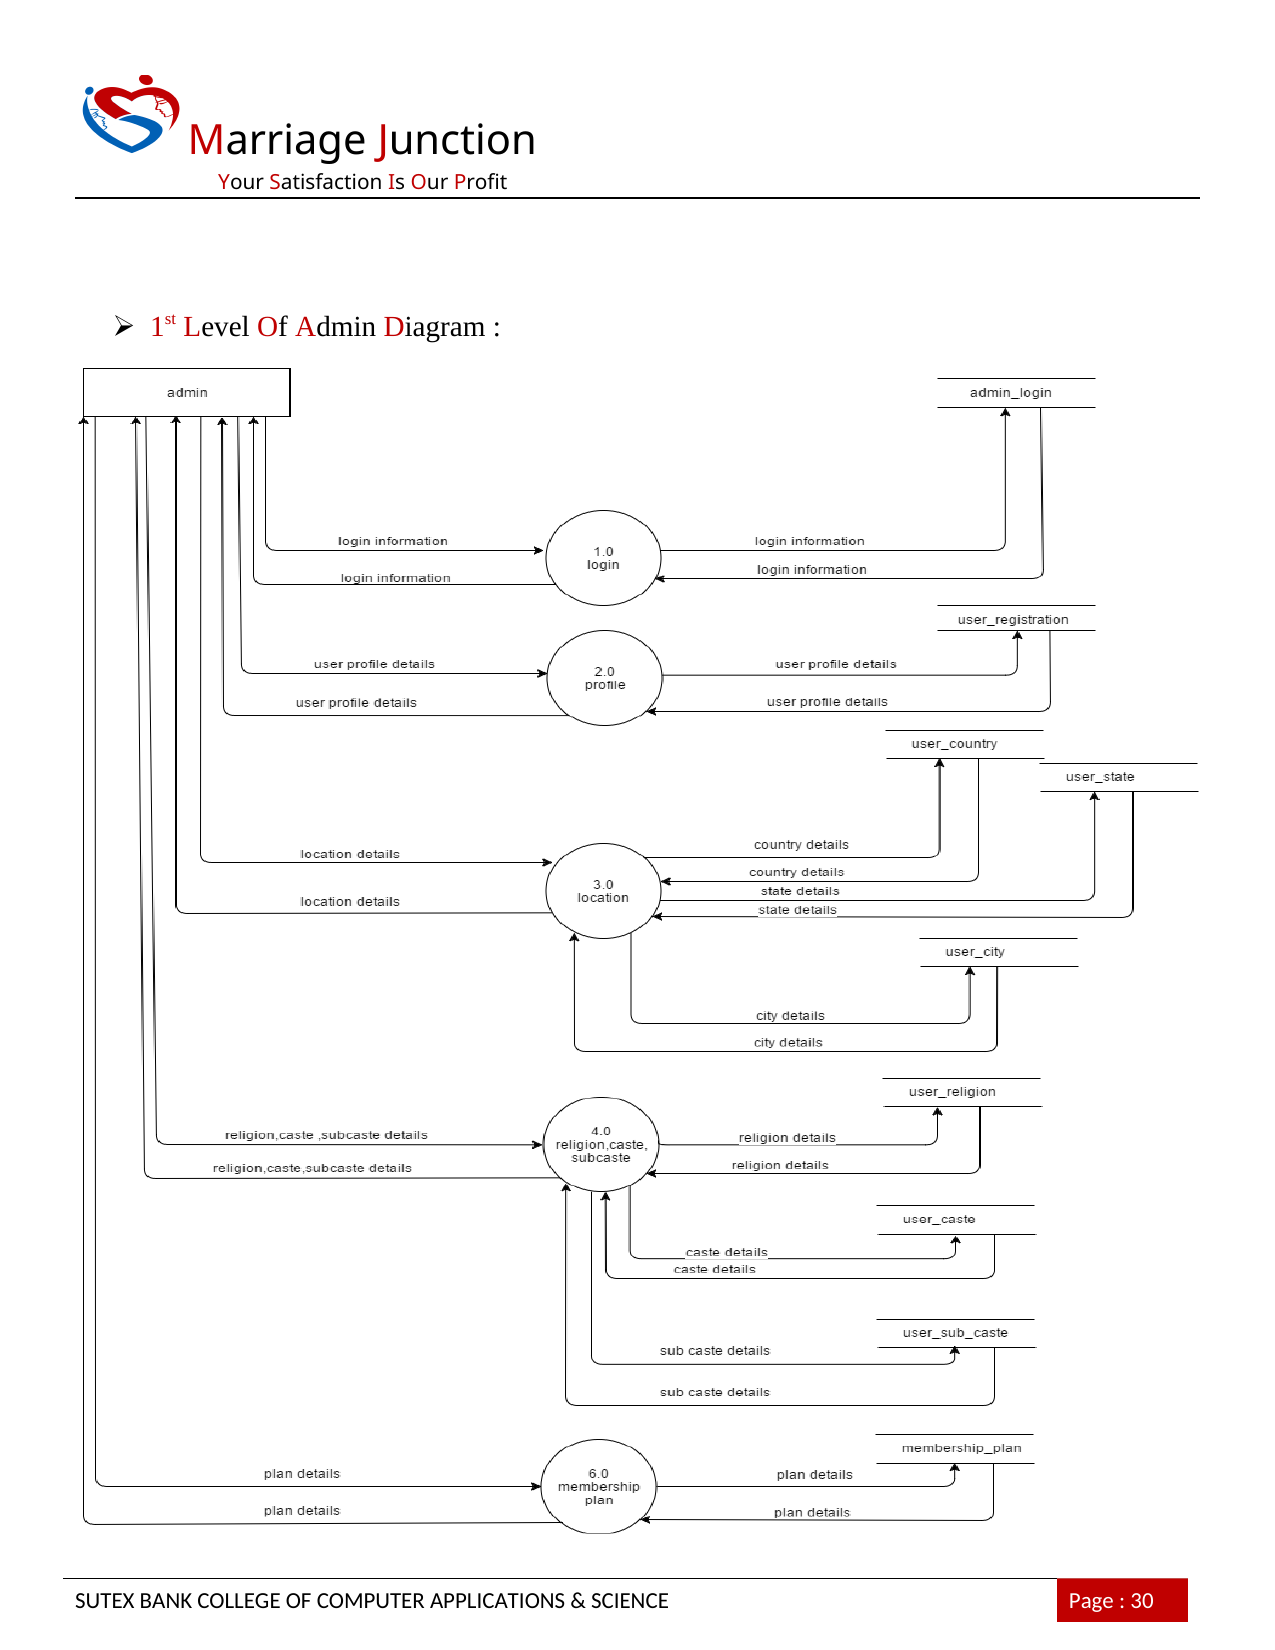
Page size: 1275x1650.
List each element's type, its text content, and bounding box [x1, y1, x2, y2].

picture [75, 75, 188, 155]
list 1st Level Of Admin Diagram : [112, 309, 1200, 342]
